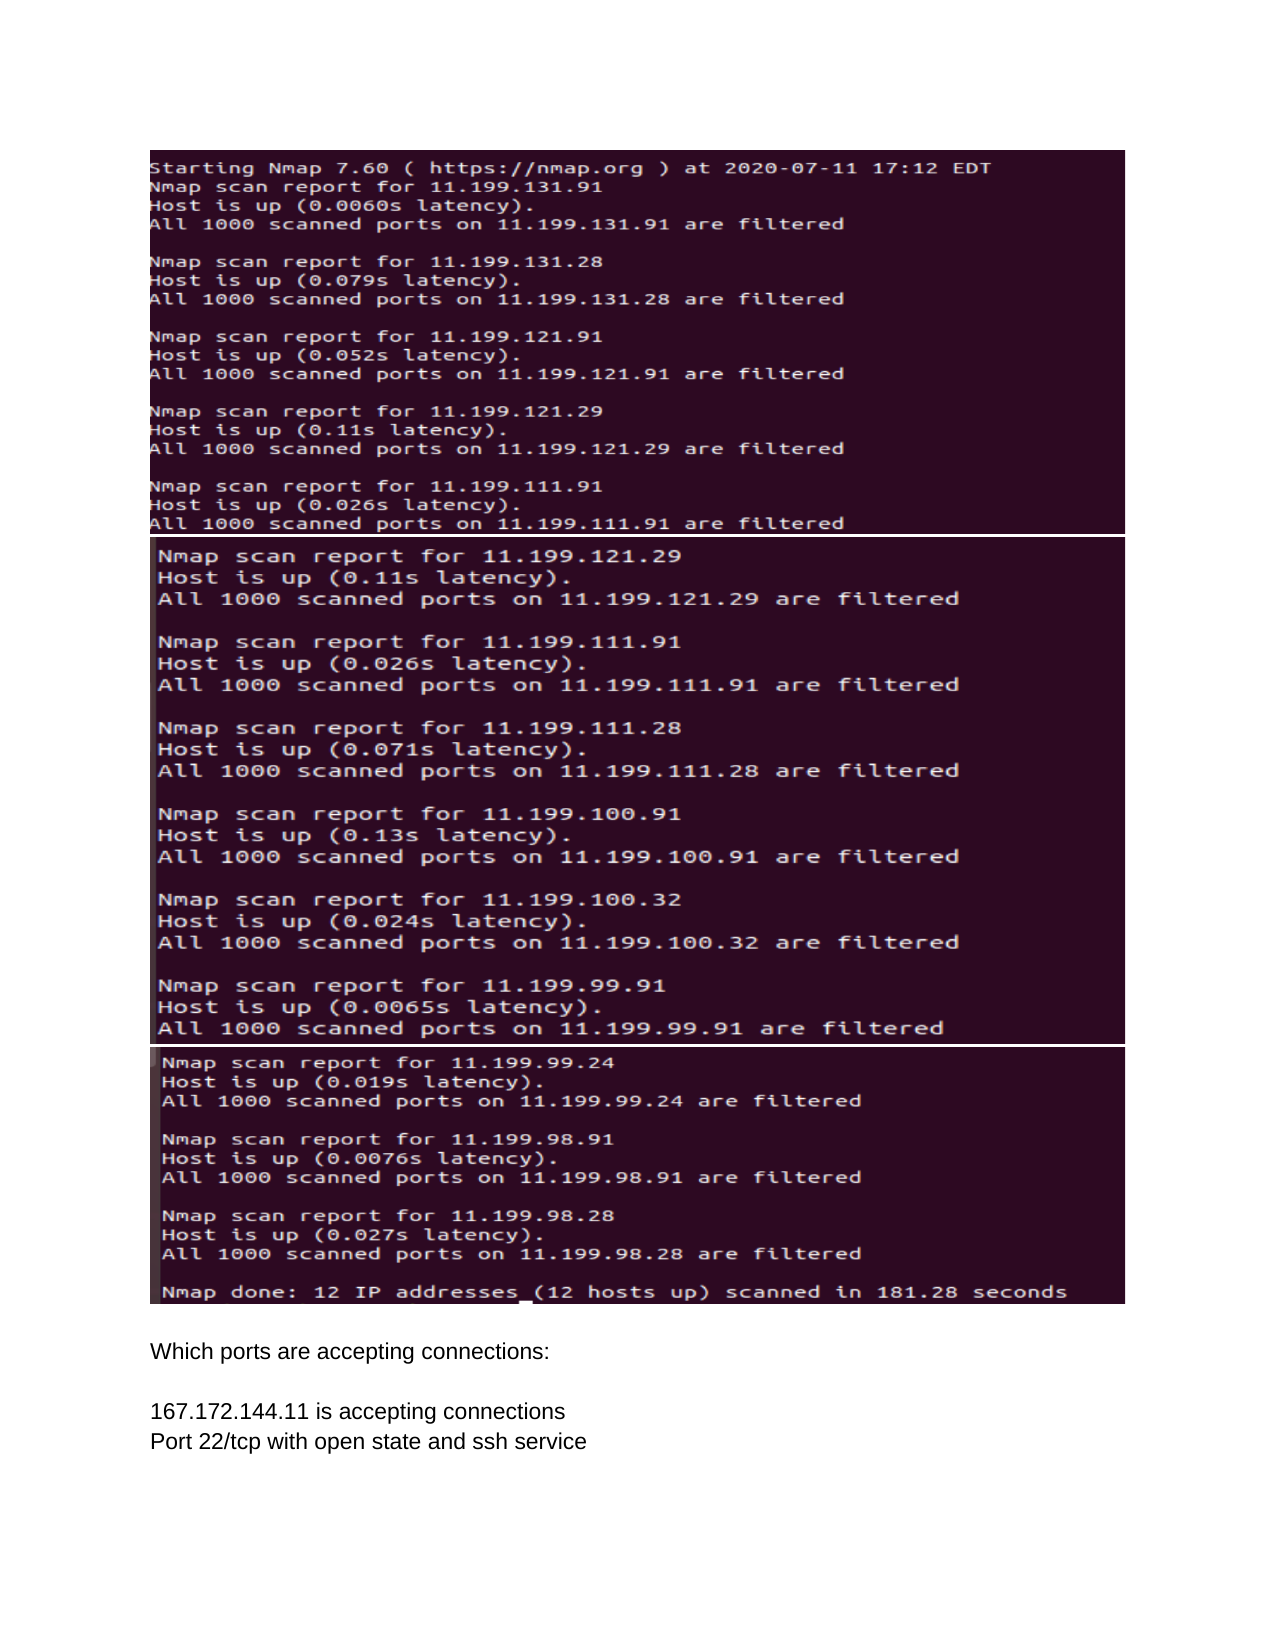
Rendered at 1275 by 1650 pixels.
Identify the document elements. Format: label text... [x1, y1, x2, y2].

text 167.172.144.11 is accepting connections [150, 1398, 1125, 1424]
picture [150, 1047, 1125, 1304]
picture [150, 150, 1125, 534]
text Port 22/tcp with open state and ssh service [150, 1428, 1125, 1454]
text Which ports are accepting connections: [150, 1338, 1125, 1364]
picture [150, 537, 1125, 1044]
